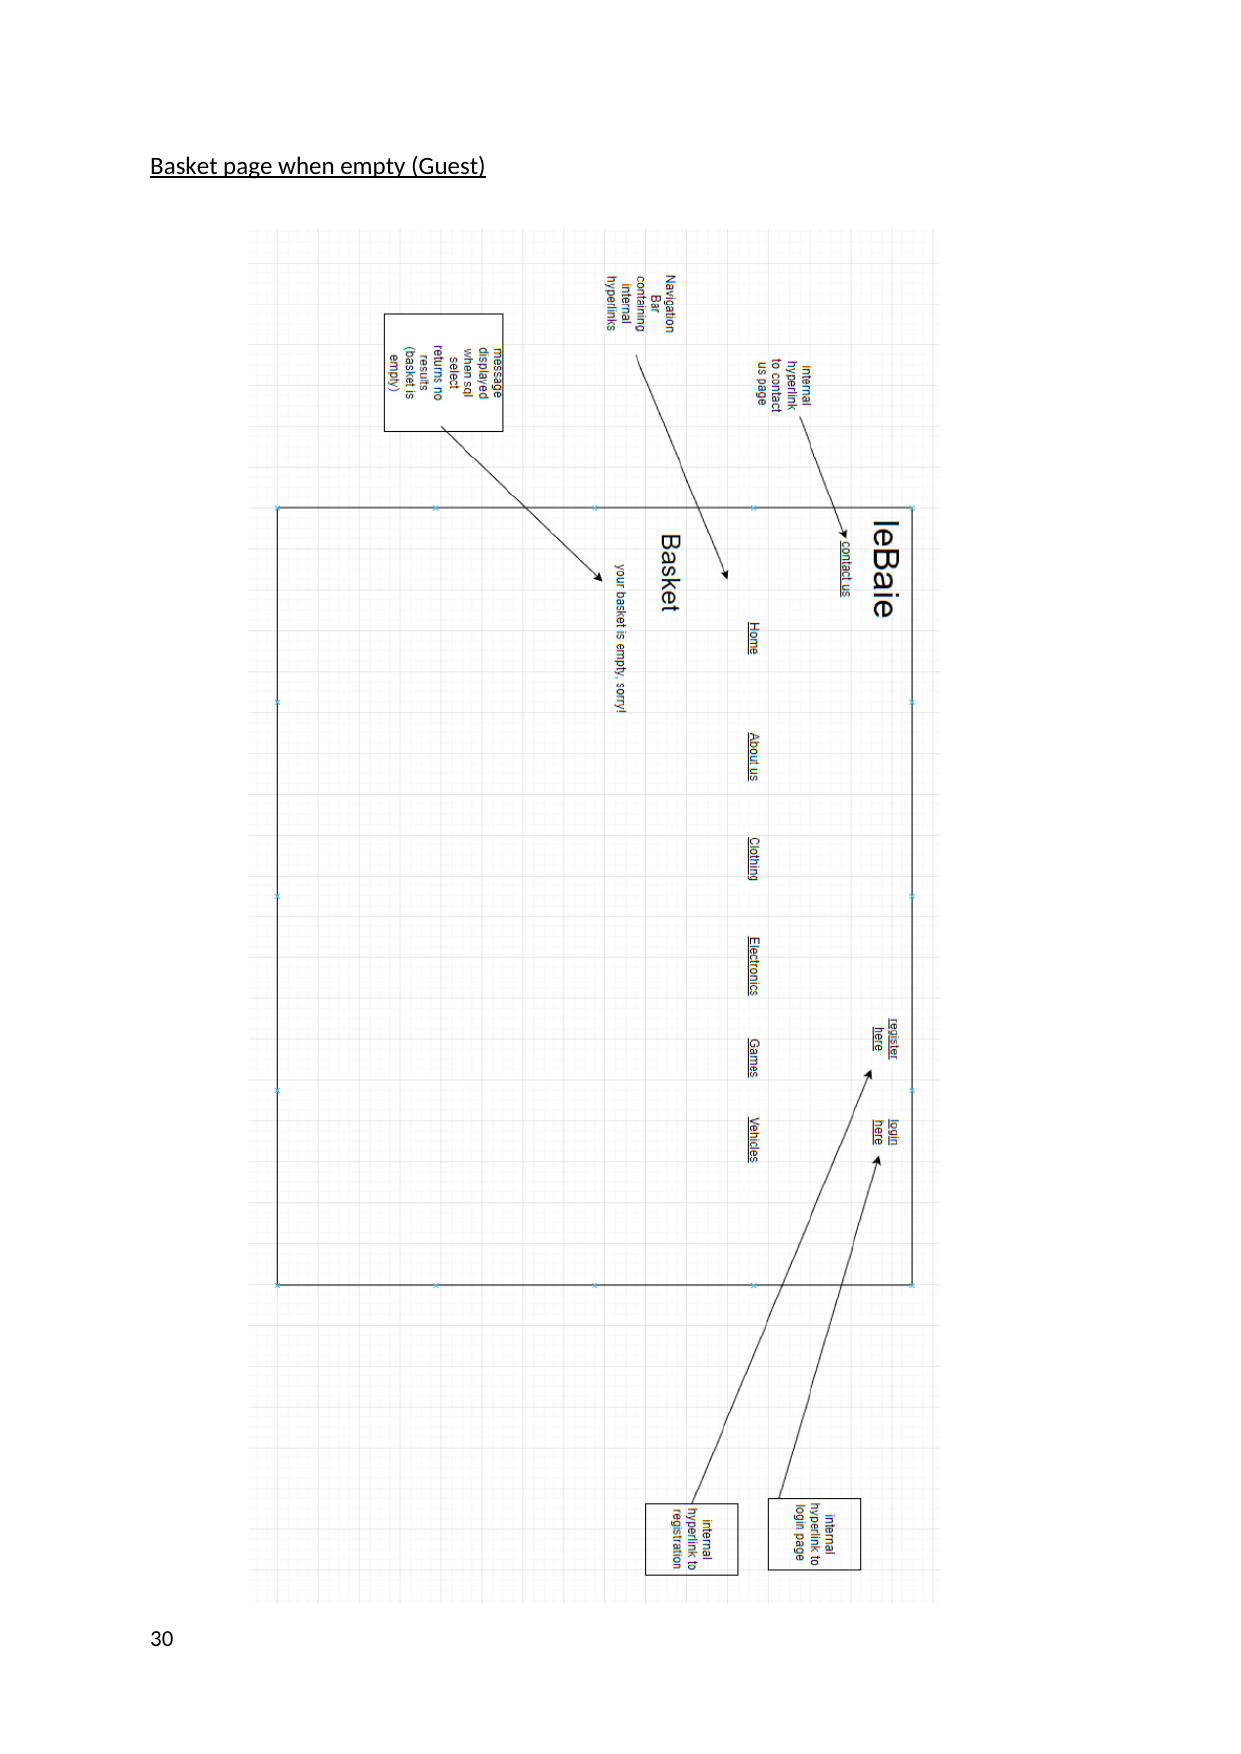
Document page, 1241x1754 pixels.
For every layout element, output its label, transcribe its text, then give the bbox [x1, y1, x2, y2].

picture [249, 230, 940, 1603]
text Basket page when empty (Guest) [150, 150, 1090, 181]
